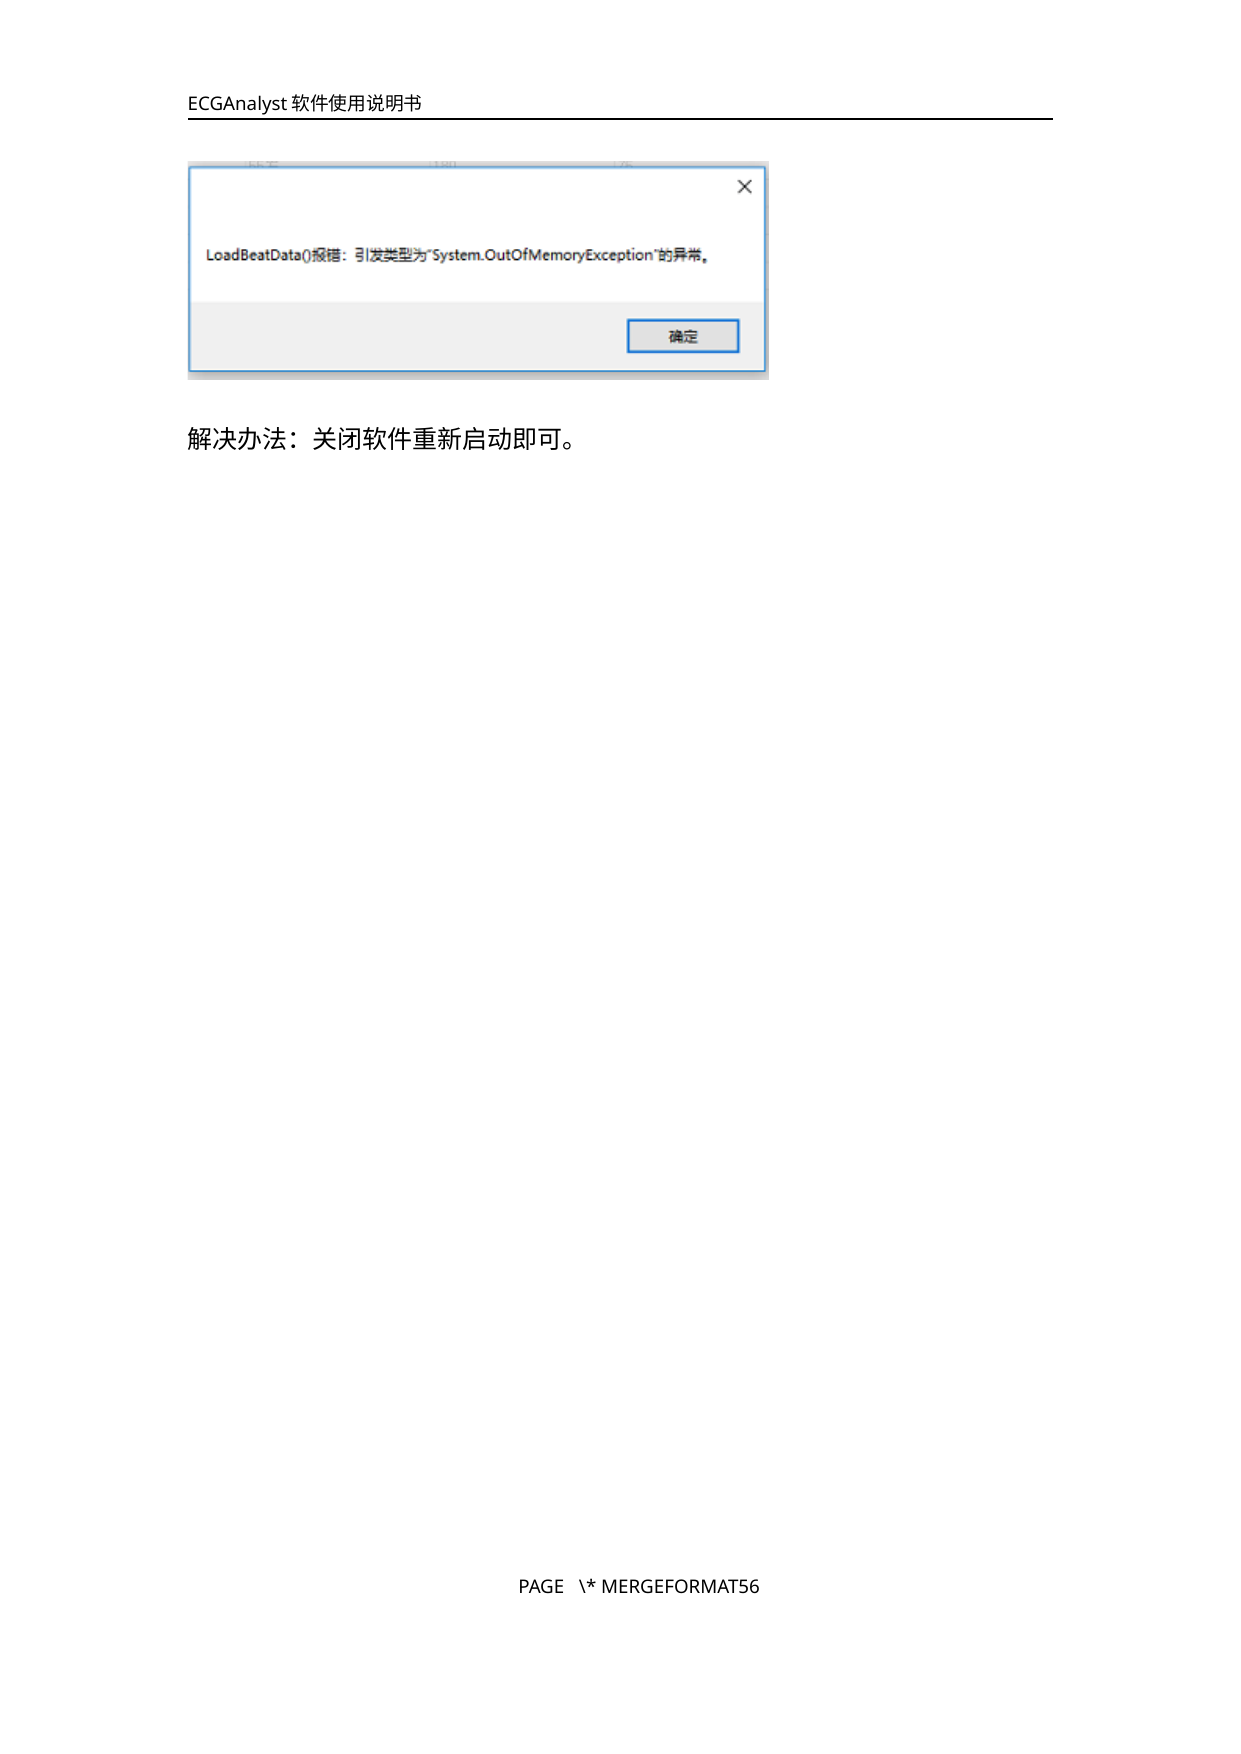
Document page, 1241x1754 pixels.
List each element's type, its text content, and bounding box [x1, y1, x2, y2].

text 解决办法：关闭软件重新启动即可。 [187, 406, 1053, 471]
picture [187, 161, 769, 380]
